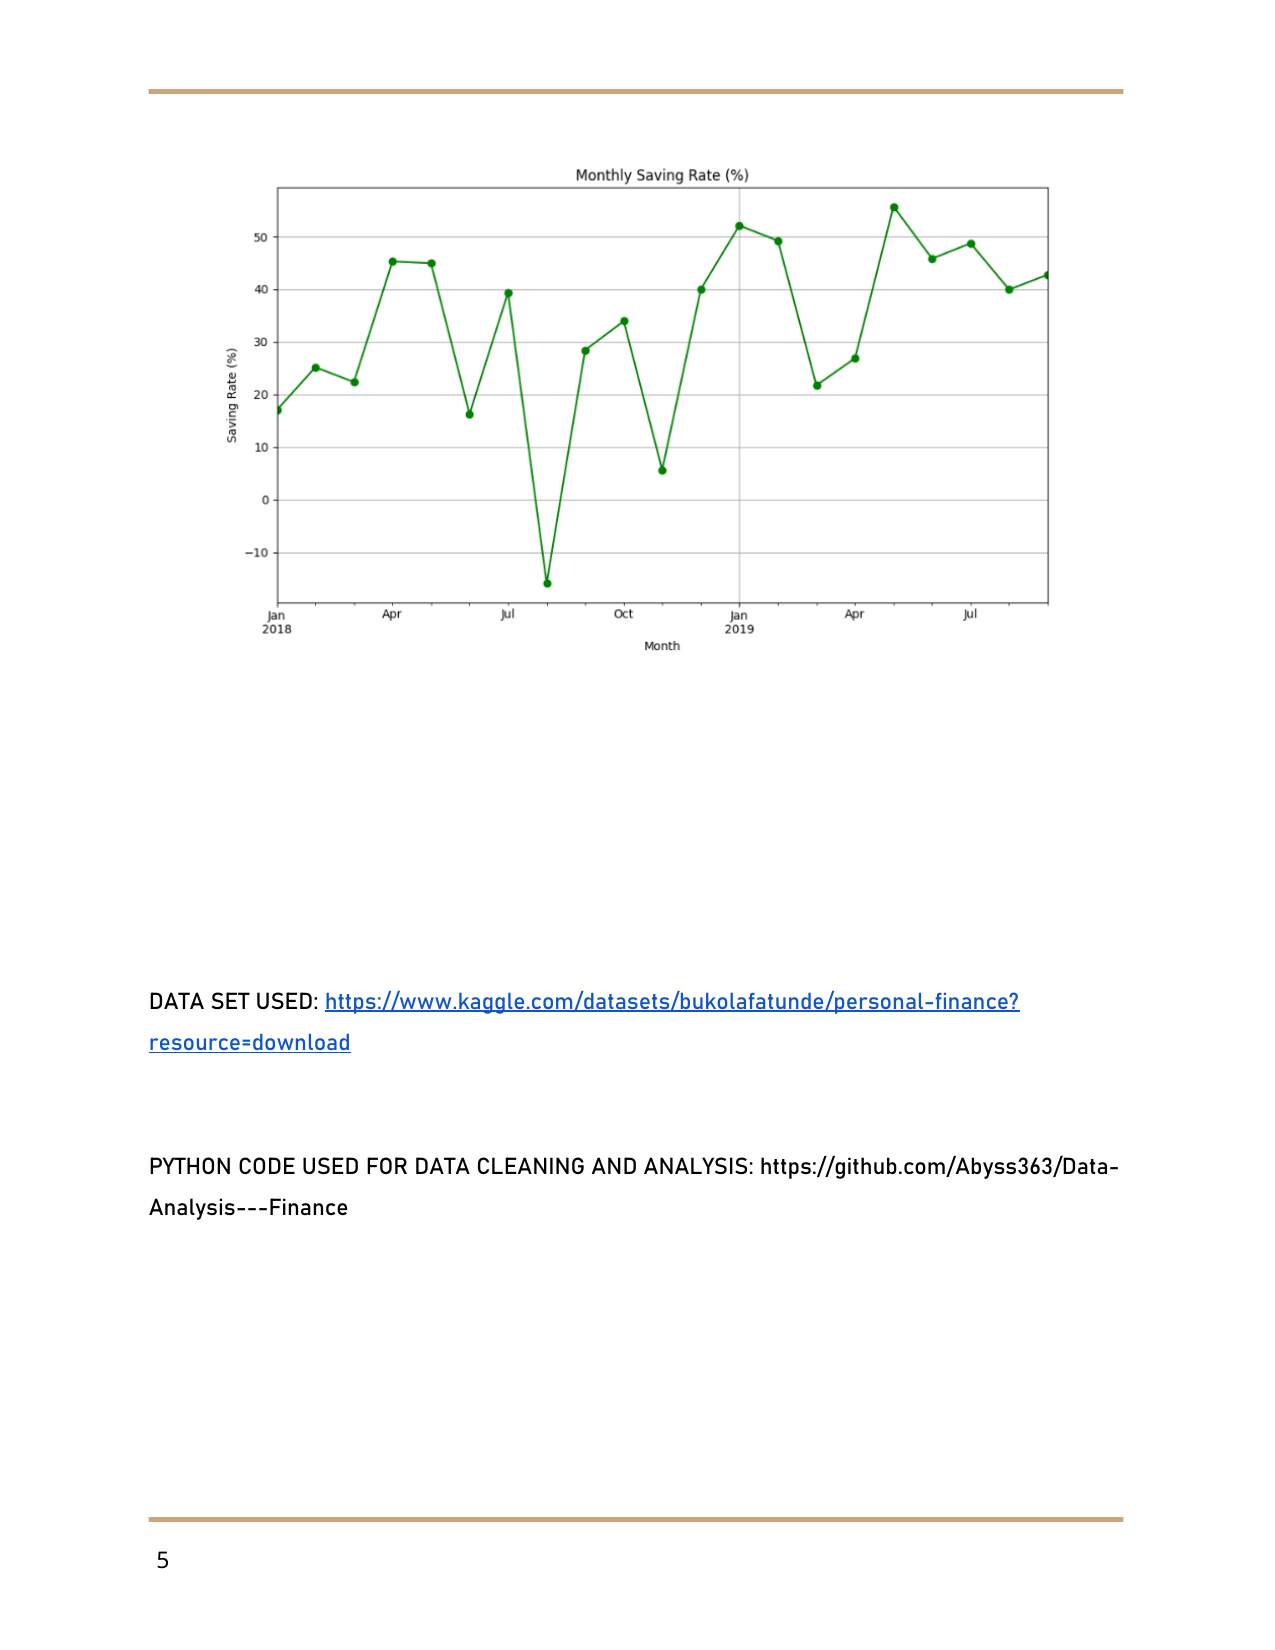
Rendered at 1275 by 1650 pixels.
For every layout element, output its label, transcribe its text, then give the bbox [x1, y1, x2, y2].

text PYTHON CODE USED FOR DATA CLEANING AND ANALYSIS: https://github.com/Abyss363/Data-Analysis---Finance [148, 1152, 1125, 1221]
picture [148, 1517, 1124, 1522]
picture [148, 89, 1124, 94]
text DATA SET USED: https://www.kaggle.com/datasets/bukolafatunde/personal-finance?resource=download [148, 986, 1125, 1055]
picture [148, 150, 1124, 705]
